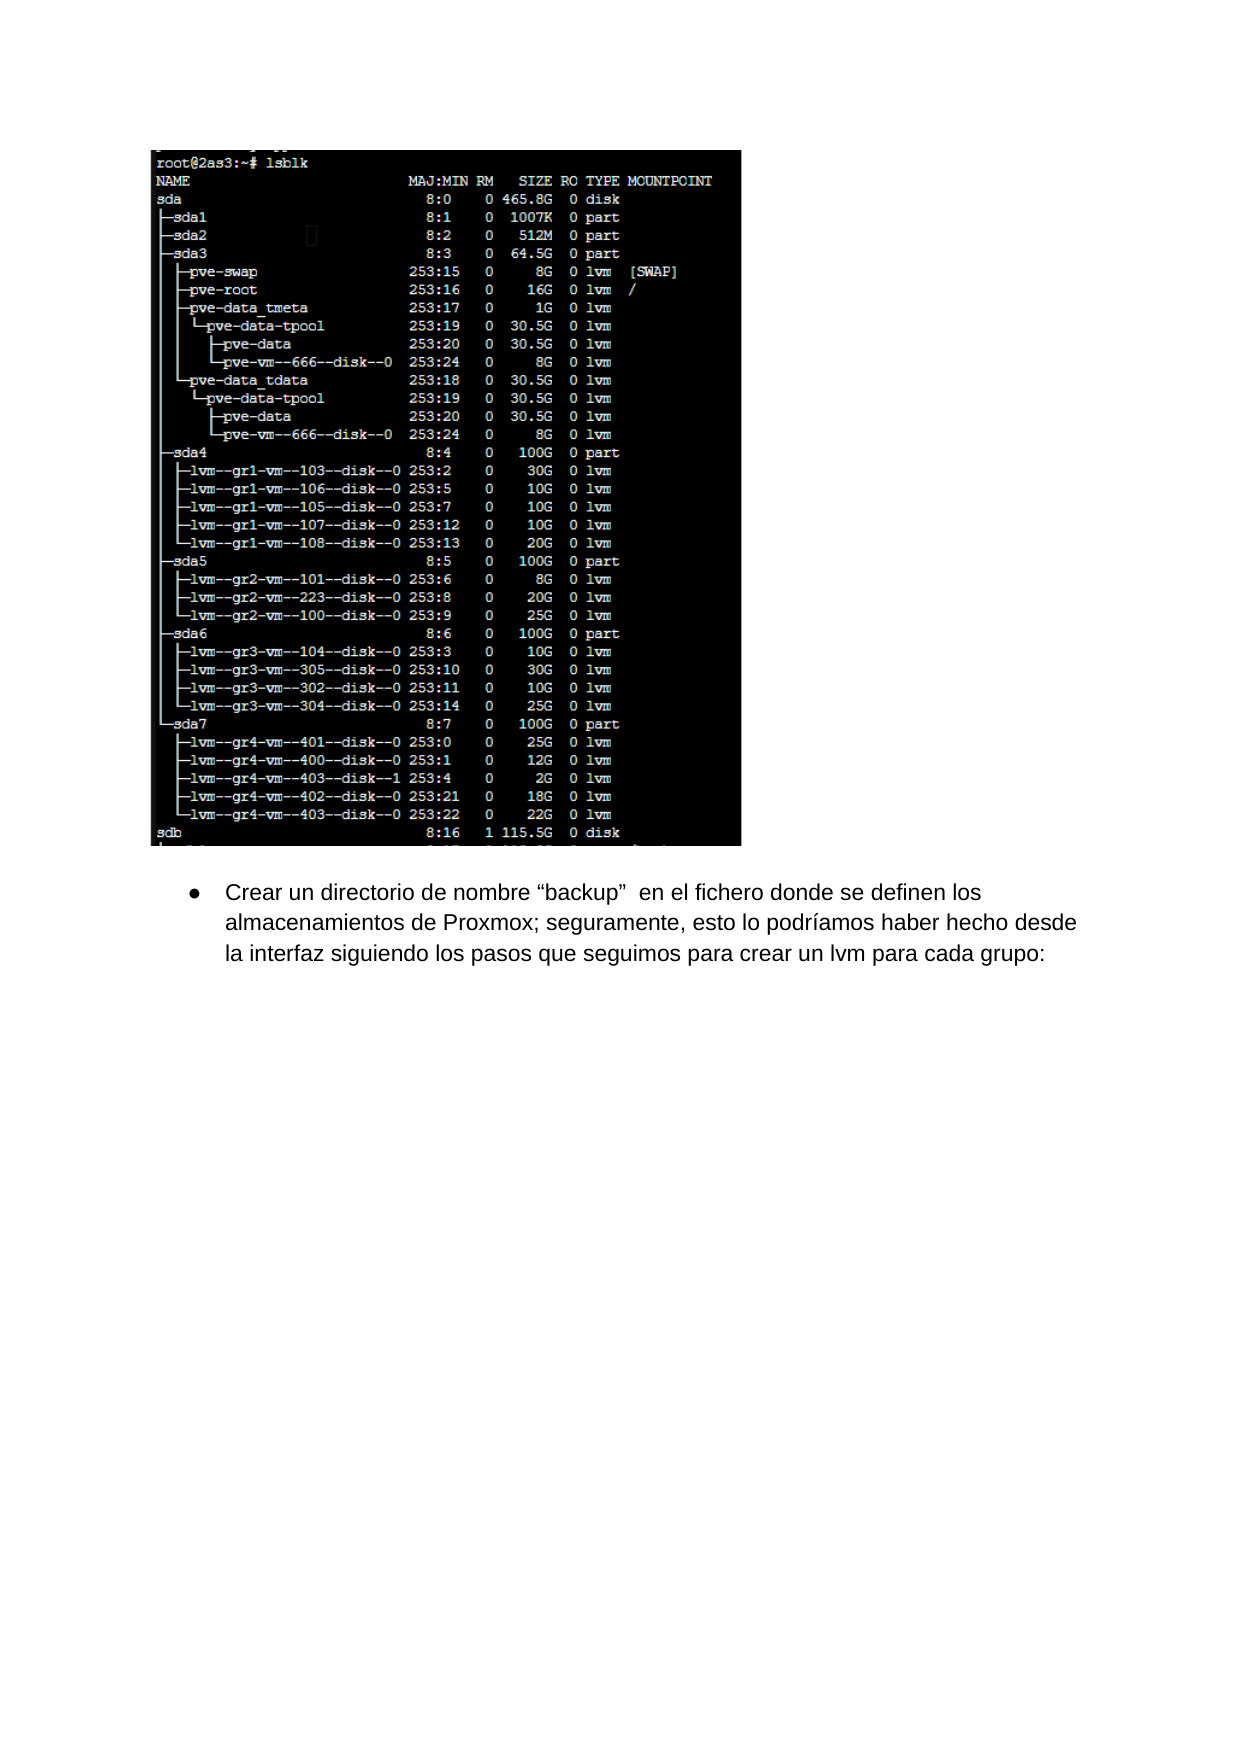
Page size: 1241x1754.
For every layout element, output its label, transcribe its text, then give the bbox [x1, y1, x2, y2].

list Crear un directorio de nombre “backup” en el fichero donde se definen los almacenamientos de Proxmox; seguramente, esto lo podríamos haber hecho desde la interfaz siguiendo los pasos que seguimos para crear un lvm para cada grupo: [187, 879, 1090, 966]
picture [150, 150, 742, 846]
